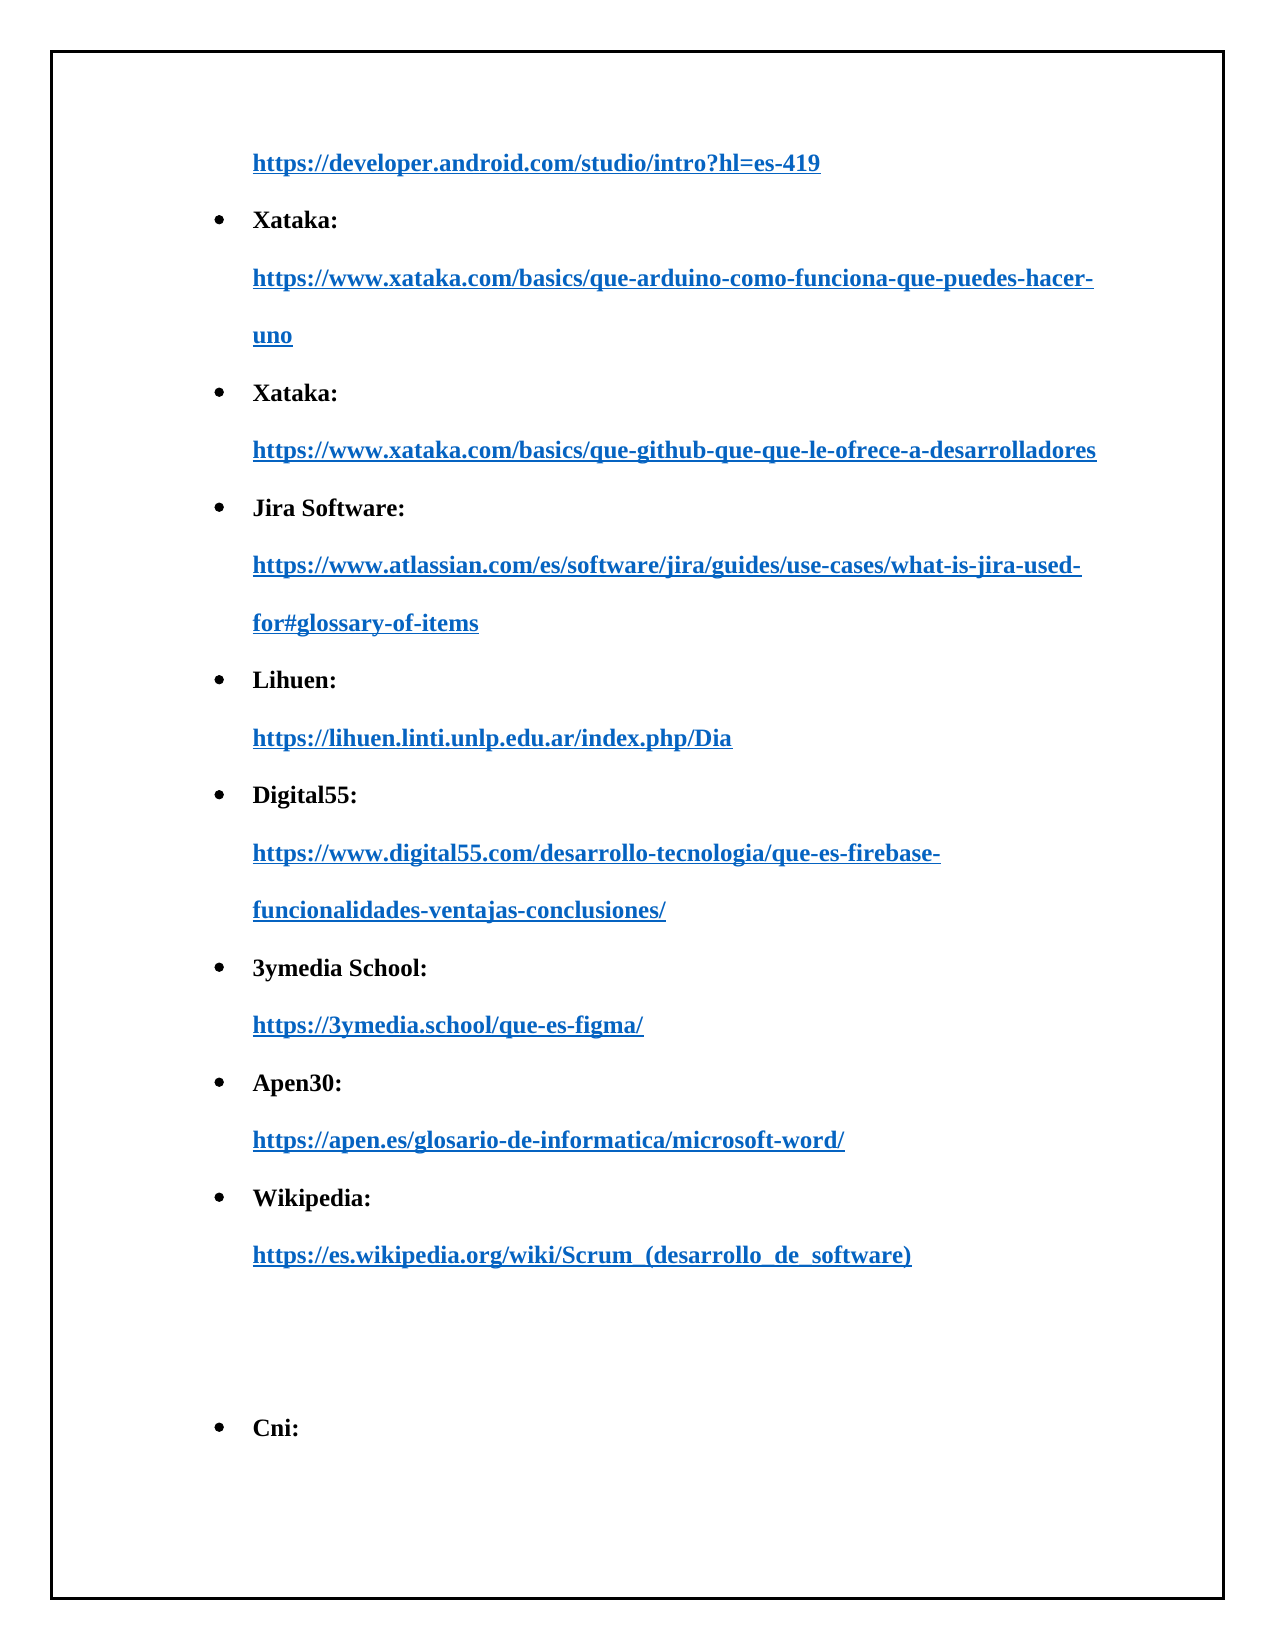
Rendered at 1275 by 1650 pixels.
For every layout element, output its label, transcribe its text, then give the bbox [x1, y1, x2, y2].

list Jira Software: [215, 493, 1098, 521]
list Apen30: [215, 1068, 1098, 1096]
text https://apen.es/glosario-de-informatica/microsoft-word/ [252, 1125, 1098, 1154]
list Xataka: [215, 378, 1098, 406]
text https://www.xataka.com/basics/que-github-que-que-le-ofrece-a-desarrolladores [252, 435, 1098, 464]
text https://3ymedia.school/que-es-figma/ [252, 1010, 1098, 1039]
text https://www.digital55.com/desarrollo-tecnologia/que-es-firebase-funcionalidades-ventajas-conclusiones/ [252, 838, 1098, 924]
text https://developer.android.com/studio/intro?hl=es-419 [252, 148, 1098, 176]
list Cni: [215, 1413, 1098, 1441]
list Lihuen: [215, 665, 1098, 694]
text https://www.xataka.com/basics/que-arduino-como-funciona-que-puedes-hacer-uno [252, 263, 1098, 349]
text https://lihuen.linti.unlp.edu.ar/index.php/Dia [252, 723, 1098, 751]
list Xataka: [215, 205, 1098, 234]
list Digital55: [215, 780, 1098, 809]
list 3ymedia School: [215, 953, 1098, 981]
text https://es.wikipedia.org/wiki/Scrum_(desarrollo_de_software) [252, 1240, 1098, 1269]
list Wikipedia: [215, 1183, 1098, 1211]
text https://www.atlassian.com/es/software/jira/guides/use-cases/what-is-jira-used-for#glossary-of-items [252, 550, 1098, 636]
